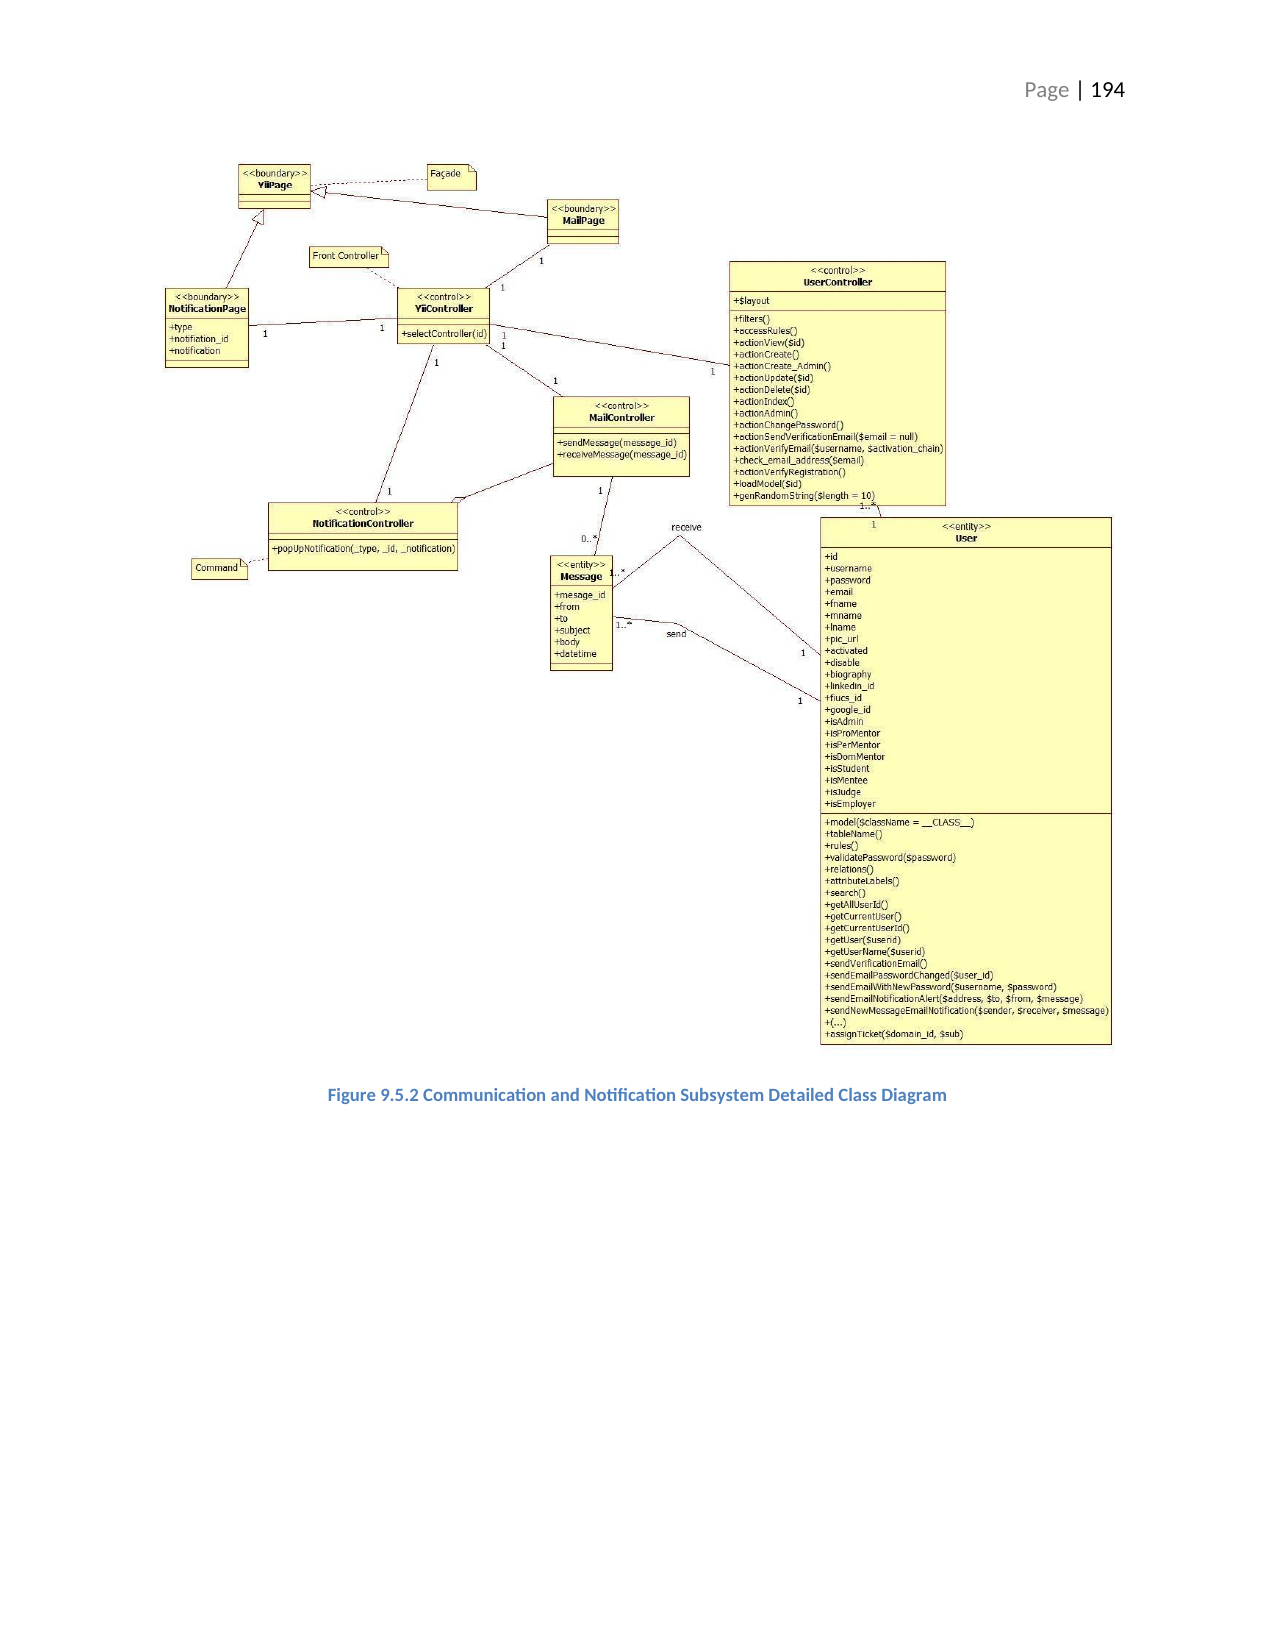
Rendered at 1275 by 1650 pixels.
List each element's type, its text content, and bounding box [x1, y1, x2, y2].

picture [150, 150, 1125, 1059]
text Figure 9.5.2 Communication and Notification Subsystem Detailed Class Diagram [150, 1083, 1125, 1106]
